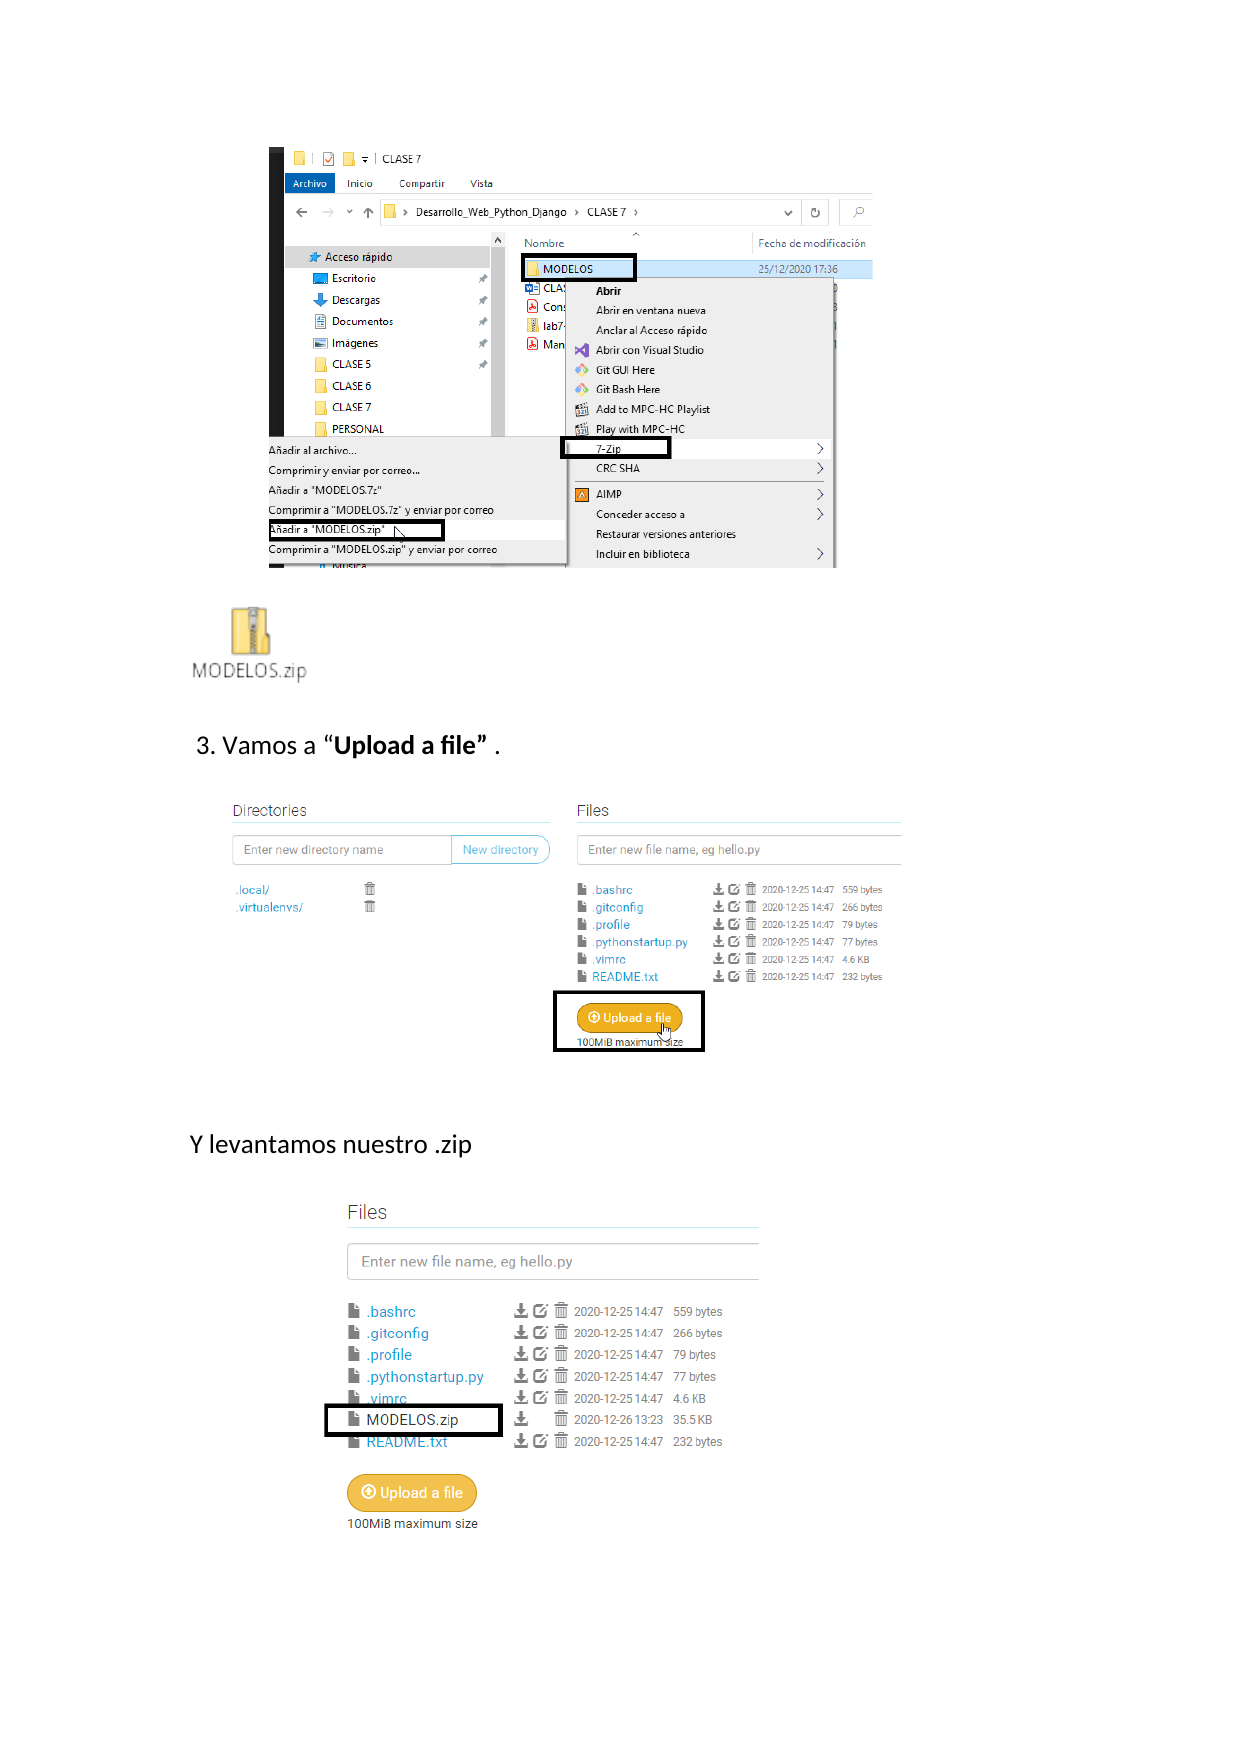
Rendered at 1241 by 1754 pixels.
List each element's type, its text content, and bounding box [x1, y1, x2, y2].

text Y levantamos nuestro .zip [177, 1127, 1063, 1160]
picture [220, 799, 902, 1054]
picture [269, 147, 873, 568]
picture [324, 1198, 759, 1541]
text 3. Vamos a “Upload a file” . [177, 728, 1063, 761]
